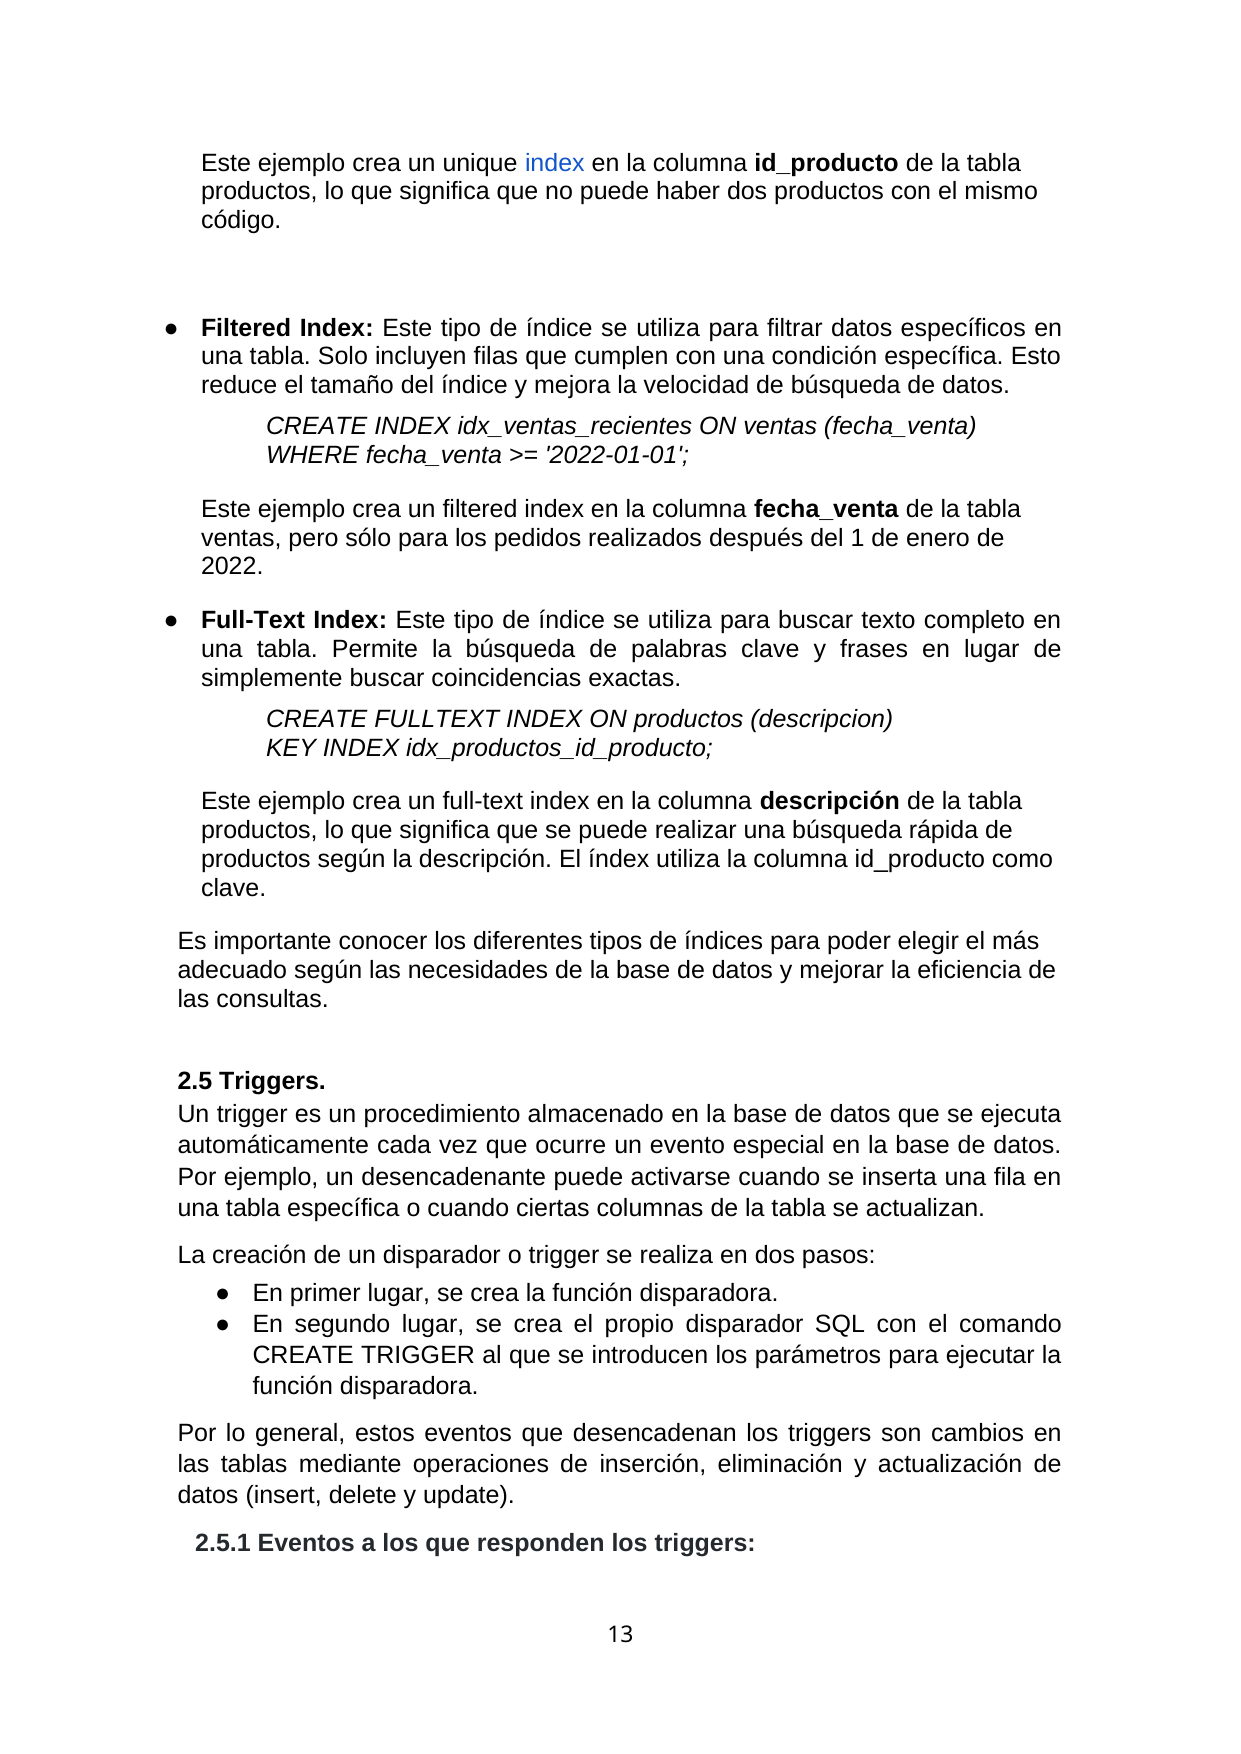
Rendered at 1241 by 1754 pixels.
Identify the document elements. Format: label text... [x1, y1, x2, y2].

text Es importante conocer los diferentes tipos de índices para poder elegir el más adecuado según las necesidades de la base de datos y mejorar la eficiencia de las consultas. [177, 926, 1063, 1013]
text Por lo general, estos eventos que desencadenan los triggers son cambios en las tablas mediante operaciones de inserción, eliminación y actualización de datos (insert, delete y update). [177, 1418, 1063, 1509]
text WHERE fecha_venta >= '2022-01-01'; [266, 440, 1063, 469]
text La creación de un disparador o trigger se realiza en dos pasos: [177, 1240, 1063, 1269]
text CREATE FULLTEXT INDEX ON productos (descripcion) [266, 704, 1063, 733]
text Este ejemplo crea un unique index en la columna id_producto de la tabla productos, lo que significa que no puede haber dos productos con el mismo código. [201, 148, 1063, 234]
list En primer lugar, se crea la función disparadora. [215, 1277, 1063, 1306]
text 2.5.1 Eventos a los que responden los triggers: [195, 1528, 1063, 1557]
text Un trigger es un procedimiento almacenado en la base de datos que se ejecuta automáticamente cada vez que ocurre un evento especial en la base de datos. Por ejemplo, un desencadenante puede activarse cuando se inserta una fila en una tabla específica o cuando ciertas columnas de la tabla se actualizan. [177, 1099, 1063, 1221]
text Este ejemplo crea un filtered index en la columna fecha_venta de la tabla ventas, pero sólo para los pedidos realizados después del 1 de enero de 2022. [201, 494, 1063, 580]
list En segundo lugar, se crea el propio disparador SQL con el comando CREATE TRIGGER al que se introducen los parámetros para ejecutar la función disparadora. [215, 1308, 1063, 1399]
text KEY INDEX idx_productos_id_producto; [266, 733, 1063, 761]
text Este ejemplo crea un full-text index en la columna descripción de la tabla productos, lo que significa que se puede realizar una búsqueda rápida de productos según la descripción. El índex utiliza la columna id_producto como clave. [201, 786, 1063, 901]
list Filtered Index: Este tipo de índice se utiliza para filtrar datos específicos en una tabla. Solo incluyen filas que cumplen con una condición específica. Esto reduce el tamaño del índice y mejora la velocidad de búsqueda de datos. [163, 313, 1063, 399]
text CREATE INDEX idx_ventas_recientes ON ventas (fecha_venta) [266, 411, 1063, 440]
text 2.5 Triggers. [177, 1066, 1063, 1095]
list Full-Text Index: Este tipo de índice se utiliza para buscar texto completo en una tabla. Permite la búsqueda de palabras clave y frases en lugar de simplemente buscar coincidencias exactas. [163, 605, 1063, 691]
